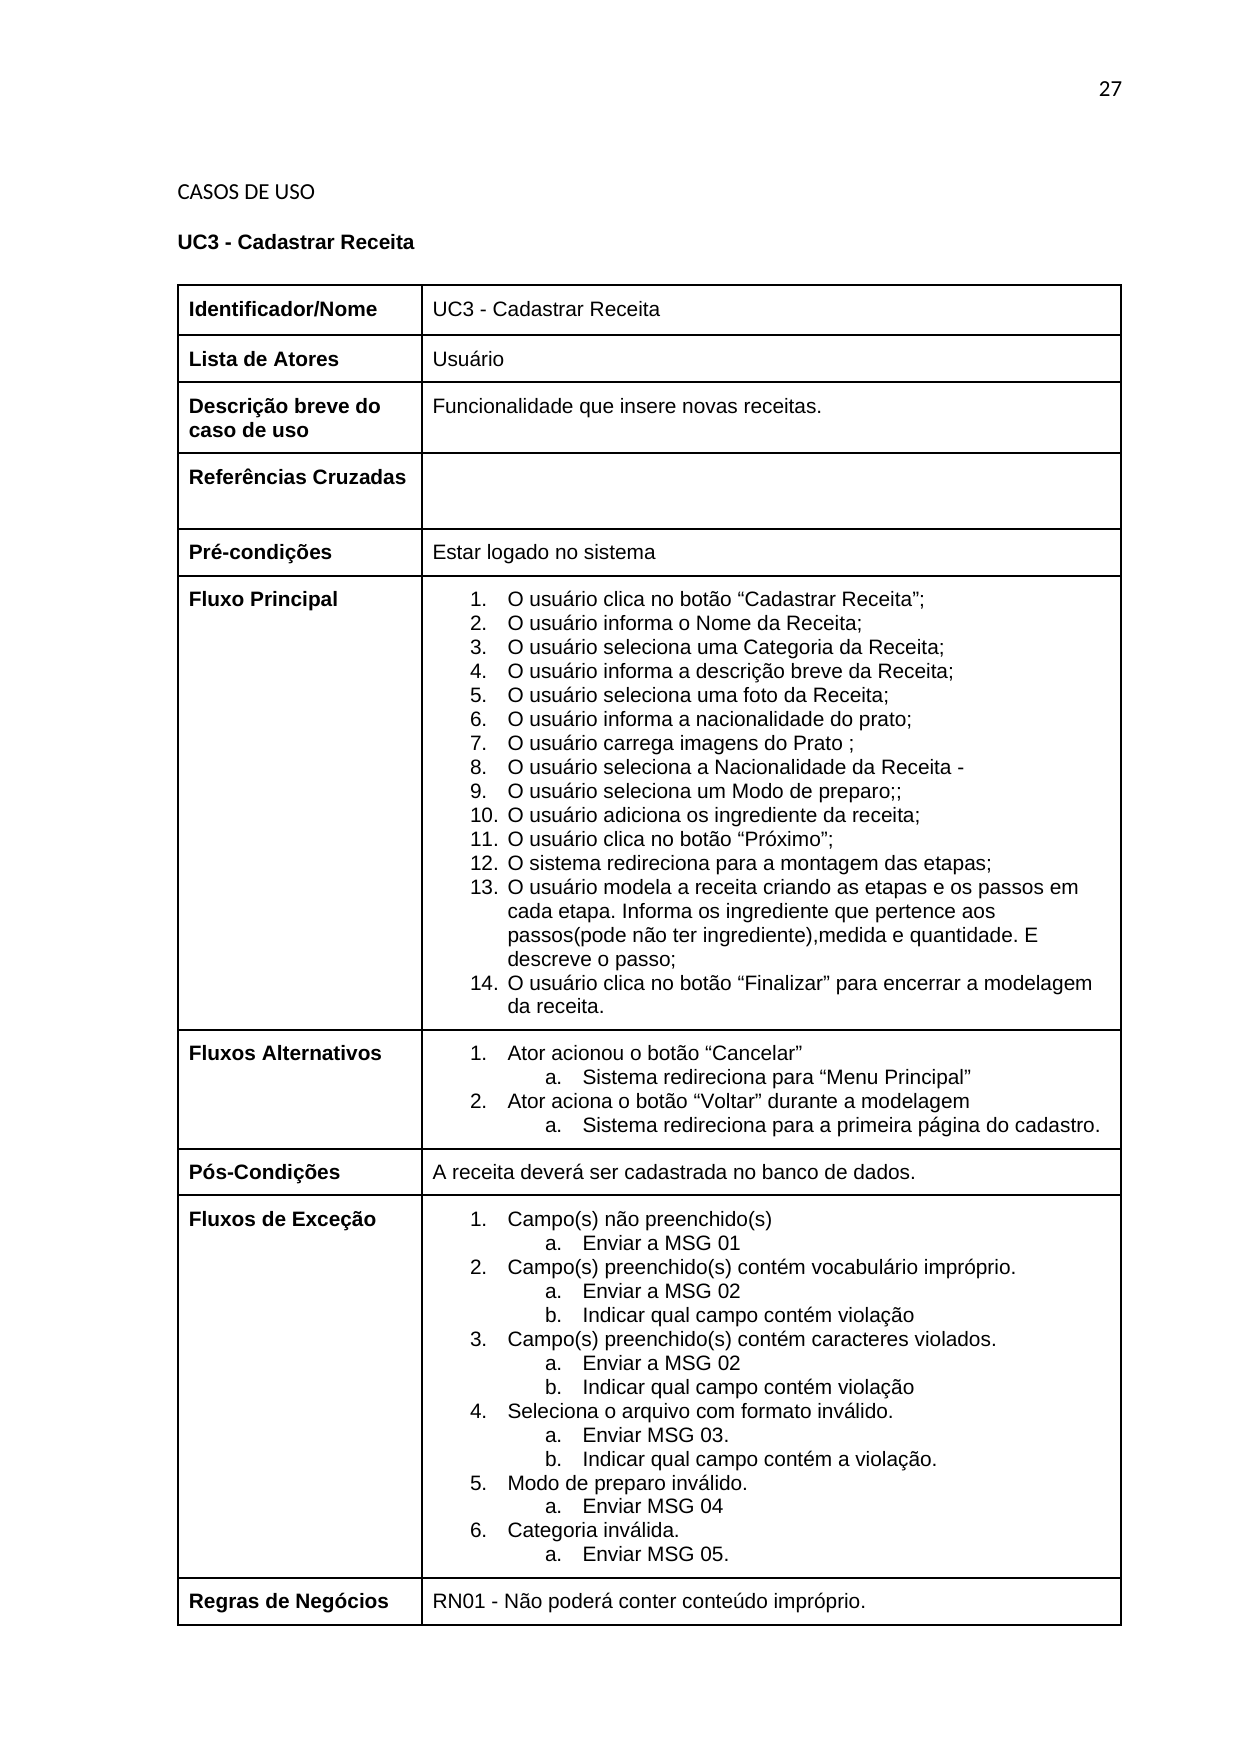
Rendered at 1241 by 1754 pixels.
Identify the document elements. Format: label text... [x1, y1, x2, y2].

table_cell Descrição breve do caso de uso [179, 383, 421, 452]
table_cell Fluxo Principal [179, 577, 421, 1029]
table_header UC3 - Cadastrar Receita [423, 286, 1120, 334]
table_cell [423, 454, 1120, 528]
table_header Identificador/Nome [179, 286, 421, 334]
table_cell Fluxos de Exceção [179, 1196, 421, 1577]
table_cell Funcionalidade que insere novas receitas. [423, 383, 1120, 452]
table_cell Regras de Negócios [179, 1579, 421, 1623]
table_cell Usuário [423, 336, 1120, 381]
table_cell RN01 - Não poderá conter conteúdo impróprio. [423, 1579, 1120, 1623]
table_cell Lista de Atores [179, 336, 421, 381]
text CASOS DE USO [177, 177, 1122, 205]
table_cell O usuário clica no botão “Cadastrar Receita”; O usuário informa o Nome da Receita; O usuário seleciona uma Categoria da Receita; O usuário informa a descrição breve da Receita; O usuário seleciona uma foto da Receita; O usuário informa a nacionalidade do prato; O usuário carrega imagens do Prato ; O usuário seleciona a Nacionalidade da Receita - O usuário seleciona um Modo de preparo;; O usuário adiciona os ingrediente da receita; O usuário clica no botão “Próximo”; O sistema redireciona para a montagem das etapas; O usuário modela a receita criando as etapas e os passos em cada etapa. Informa os ingrediente que pertence aos passos(pode não ter ingrediente),medida e quantidade. E descreve o passo; O usuário clica no botão “Finalizar” para encerrar a modelagem da receita. [423, 577, 1120, 1029]
table_cell A receita deverá ser cadastrada no banco de dados. [423, 1150, 1120, 1194]
table_cell Fluxos Alternativos [179, 1031, 421, 1147]
table_cell Pré-condições [179, 530, 421, 574]
subtitle UC3 - Cadastrar Receita [177, 230, 1122, 254]
table_cell Ator acionou o botão “Cancelar” Sistema redireciona para “Menu Principal” Ator aciona o botão “Voltar” durante a modelagem Sistema redireciona para a primeira página do cadastro. [423, 1031, 1120, 1147]
table_cell Estar logado no sistema [423, 530, 1120, 574]
table_cell Referências Cruzadas [179, 454, 421, 528]
table_cell Campo(s) não preenchido(s) Enviar a MSG 01 Campo(s) preenchido(s) contém vocabulário impróprio. Enviar a MSG 02 Indicar qual campo contém violação Campo(s) preenchido(s) contém caracteres violados. Enviar a MSG 02 Indicar qual campo contém violação Seleciona o arquivo com formato inválido. Enviar MSG 03. Indicar qual campo contém a violação. Modo de preparo inválido. Enviar MSG 04 Categoria inválida. Enviar MSG 05. [423, 1196, 1120, 1577]
table_cell Pós-Condições [179, 1150, 421, 1194]
